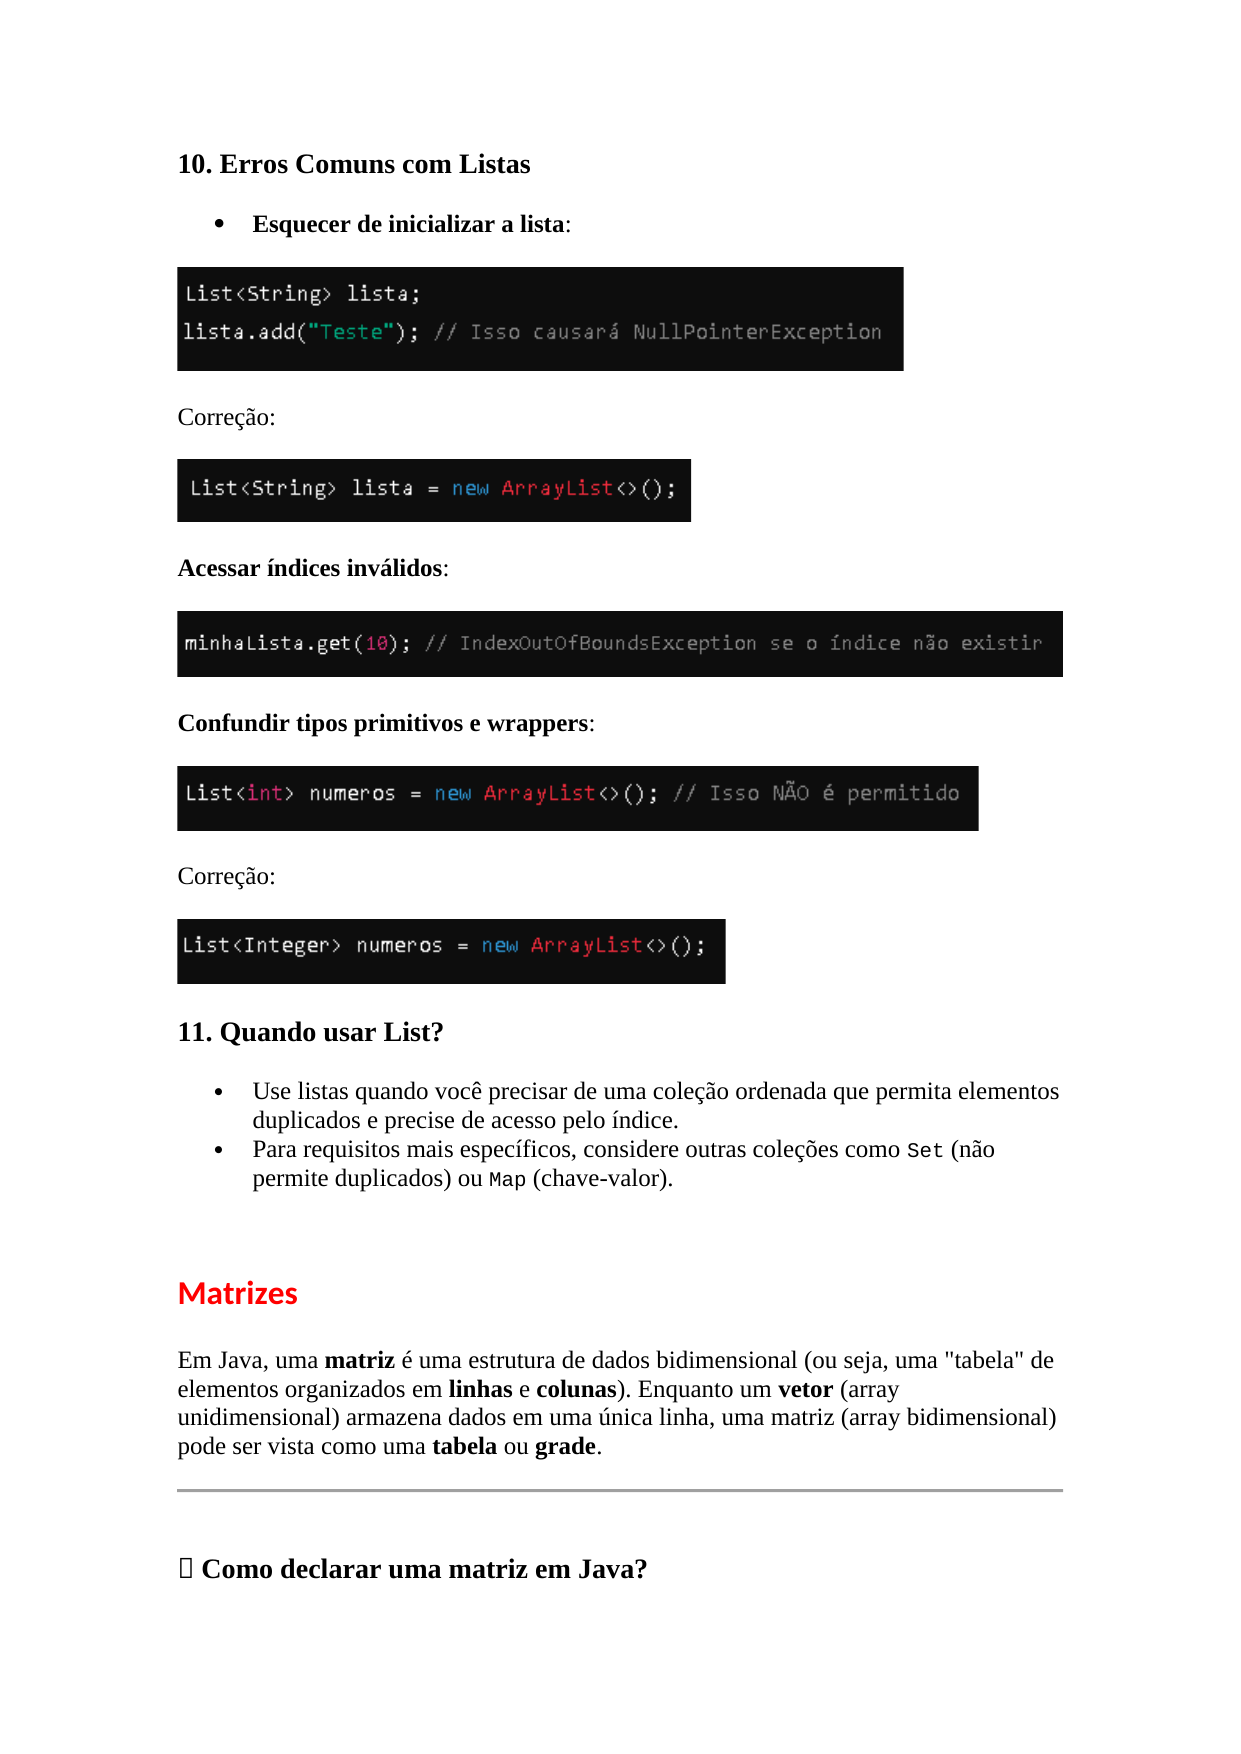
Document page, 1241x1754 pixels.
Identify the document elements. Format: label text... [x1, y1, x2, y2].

text Correção: [177, 861, 1063, 890]
picture [177, 459, 692, 522]
text Matrizes [177, 1272, 1063, 1312]
subtitle 📌 Como declarar uma matriz em Java? [177, 1548, 1063, 1587]
picture [177, 766, 979, 831]
text Acessar índices inválidos: [177, 553, 1063, 582]
picture [177, 267, 904, 371]
text Em Java, uma matriz é uma estrutura de dados bidimensional (ou seja, uma "tabela" de elementos organizados em linhas e colunas). Enquanto um vetor (array unidimensional) armazena dados em uma única linha, uma matriz (array bidimensional) pode ser vista como uma tabela ou grade. [177, 1345, 1063, 1460]
picture [177, 919, 726, 984]
list Use listas quando você precisar de uma coleção ordenada que permita elementos duplicados e precise de acesso pelo índice. [215, 1076, 1063, 1134]
text Correção: [177, 402, 1063, 430]
text 11. Quando usar List? [177, 1015, 1063, 1047]
text Confundir tipos primitivos e wrappers: [177, 708, 1063, 737]
list Esquecer de inicializar a lista: [215, 209, 1063, 238]
text 10. Erros Comuns com Listas [177, 148, 1063, 180]
list Para requisitos mais específicos, considere outras coleções como Set (não permite duplicados) ou Map (chave-valor). [215, 1134, 1063, 1193]
picture [177, 611, 1063, 677]
